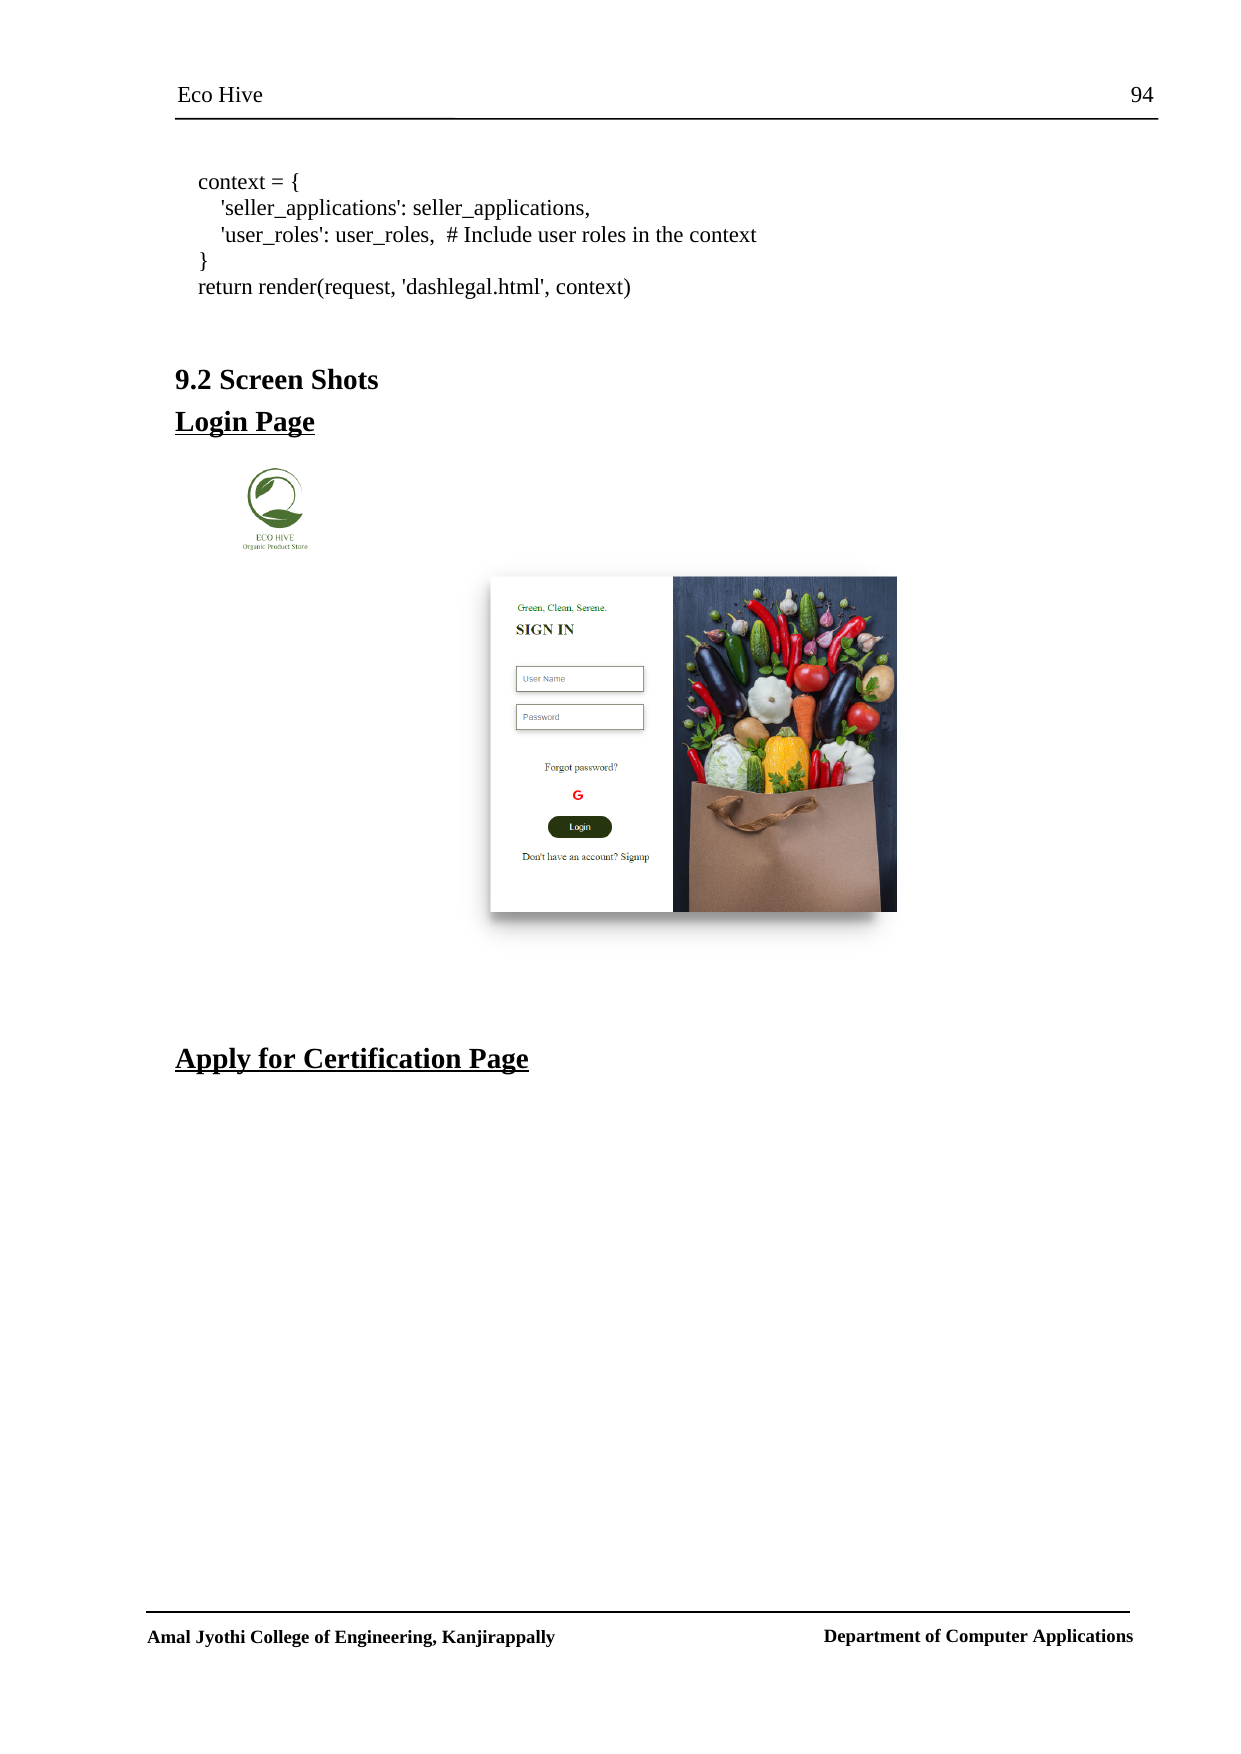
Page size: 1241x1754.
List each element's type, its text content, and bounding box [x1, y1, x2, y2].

text return render(request, 'dashlegal.html', context) [175, 273, 1102, 300]
subtitle Login Page [175, 404, 1102, 438]
text 'user_roles': user_roles, # Include user roles in the context [175, 221, 1102, 247]
text 'seller_applications': seller_applications, [175, 194, 1102, 221]
subtitle Apply for Certification Page [175, 1041, 1102, 1075]
subtitle Screen Shots [175, 362, 1102, 395]
text context = { [175, 168, 1102, 194]
text } [175, 247, 1102, 273]
picture [175, 447, 1163, 989]
